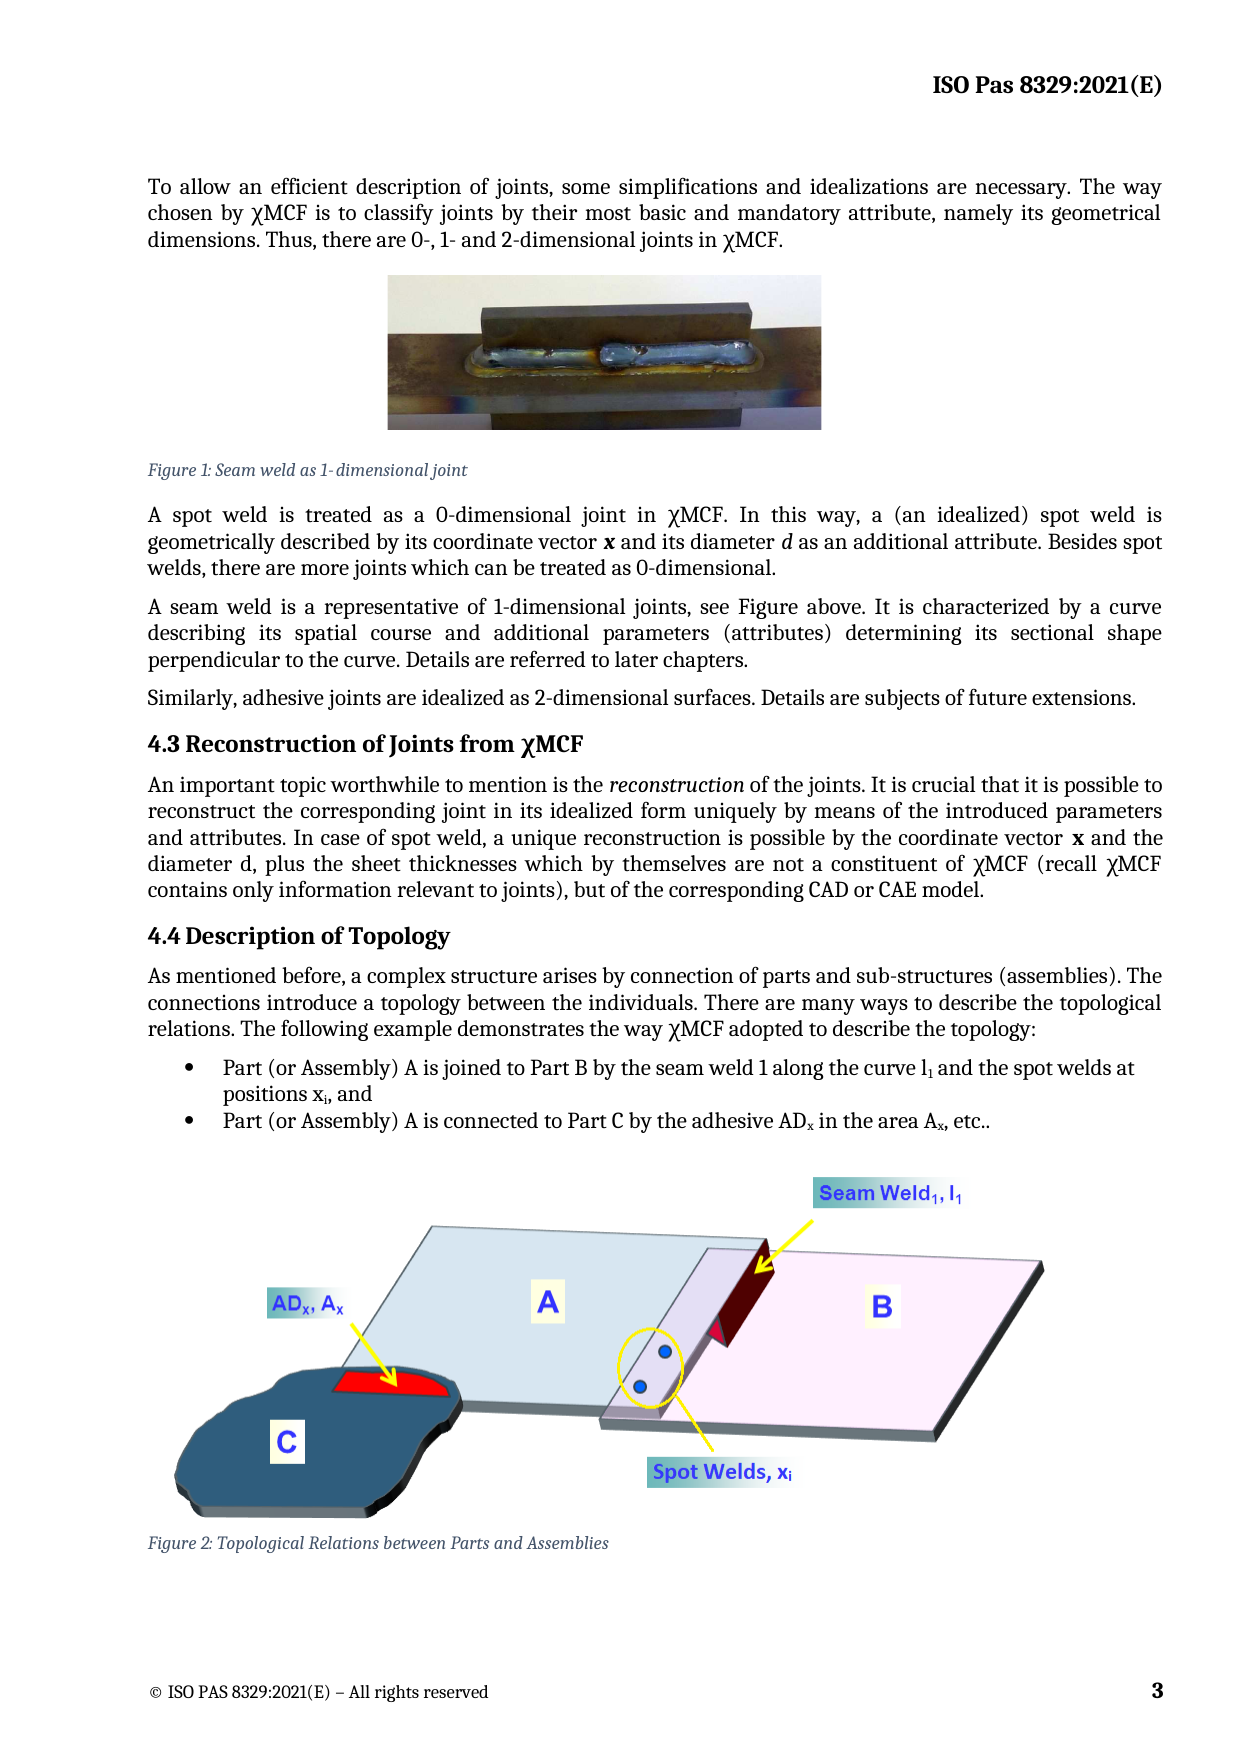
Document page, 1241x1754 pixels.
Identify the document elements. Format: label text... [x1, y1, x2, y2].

text A spot weld is treated as a 0-dimensional joint in χMCF. In this way, a (an idealized) spot weld is geometrically described by its coordinate vector x and its diameter d as an additional attribute. Besides spot welds, there are more joints which can be treated as 0-dimensional. [148, 502, 1163, 581]
text An important topic worthwhile to mention is the reconstruction of the joints. It is crucial that it is possible to reconstruct the corresponding joint in its idealized form uniquely by means of the introduced parameters and attributes. In case of spot weld, a unique reconstruction is possible by the coordinate vector x and the diameter d, plus the sheet thicknesses which by themselves are not a constituent of χMCF (recall χMCF contains only information relevant to joints), but of the corresponding CAD or CAE model. [148, 772, 1163, 903]
list Part (or Assembly) A is connected to Part C by the adhesive ADx in the area Ax, etc.. [185, 1108, 1163, 1134]
text A seam weld is a representative of 1-dimensional joints, see Figure above. It is characterized by a curve describing its spatial course and additional parameters (attributes) determining its sectional shape perpendicular to the curve. Details are referred to later chapters. [148, 594, 1163, 673]
text As mentioned before, a complex structure arises by connection of parts and sub-structures (assemblies). The connections introduce a topology between the individuals. There are many ways to describe the topological relations. The following example demonstrates the way χMCF adopted to describe the topology: [148, 963, 1163, 1042]
picture [147, 1133, 1046, 1521]
text Figure 1: Seam weld as 1-dimensional joint [148, 460, 1163, 481]
text Similarly, adhesive joints are idealized as 2-dimensional surfaces. Details are subjects of future extensions. [148, 685, 1163, 712]
subtitle Reconstruction of Joints from χMCF [148, 730, 1163, 759]
list Part (or Assembly) A is joined to Part B by the seam weld 1 along the curve l1 and the spot welds at positions xi, and [185, 1055, 1163, 1108]
text Figure 2: Topological Relations between Parts and Assemblies [148, 1533, 1163, 1554]
text To allow an efficient description of joints, some simplifications and idealizations are necessary. The way chosen by χMCF is to classify joints by their most basic and mandatory attribute, namely its geometrical dimensions. Thus, there are 0-, 1- and 2-dimensional joints in χMCF. [148, 174, 1163, 253]
subtitle Description of Topology [148, 922, 1163, 951]
